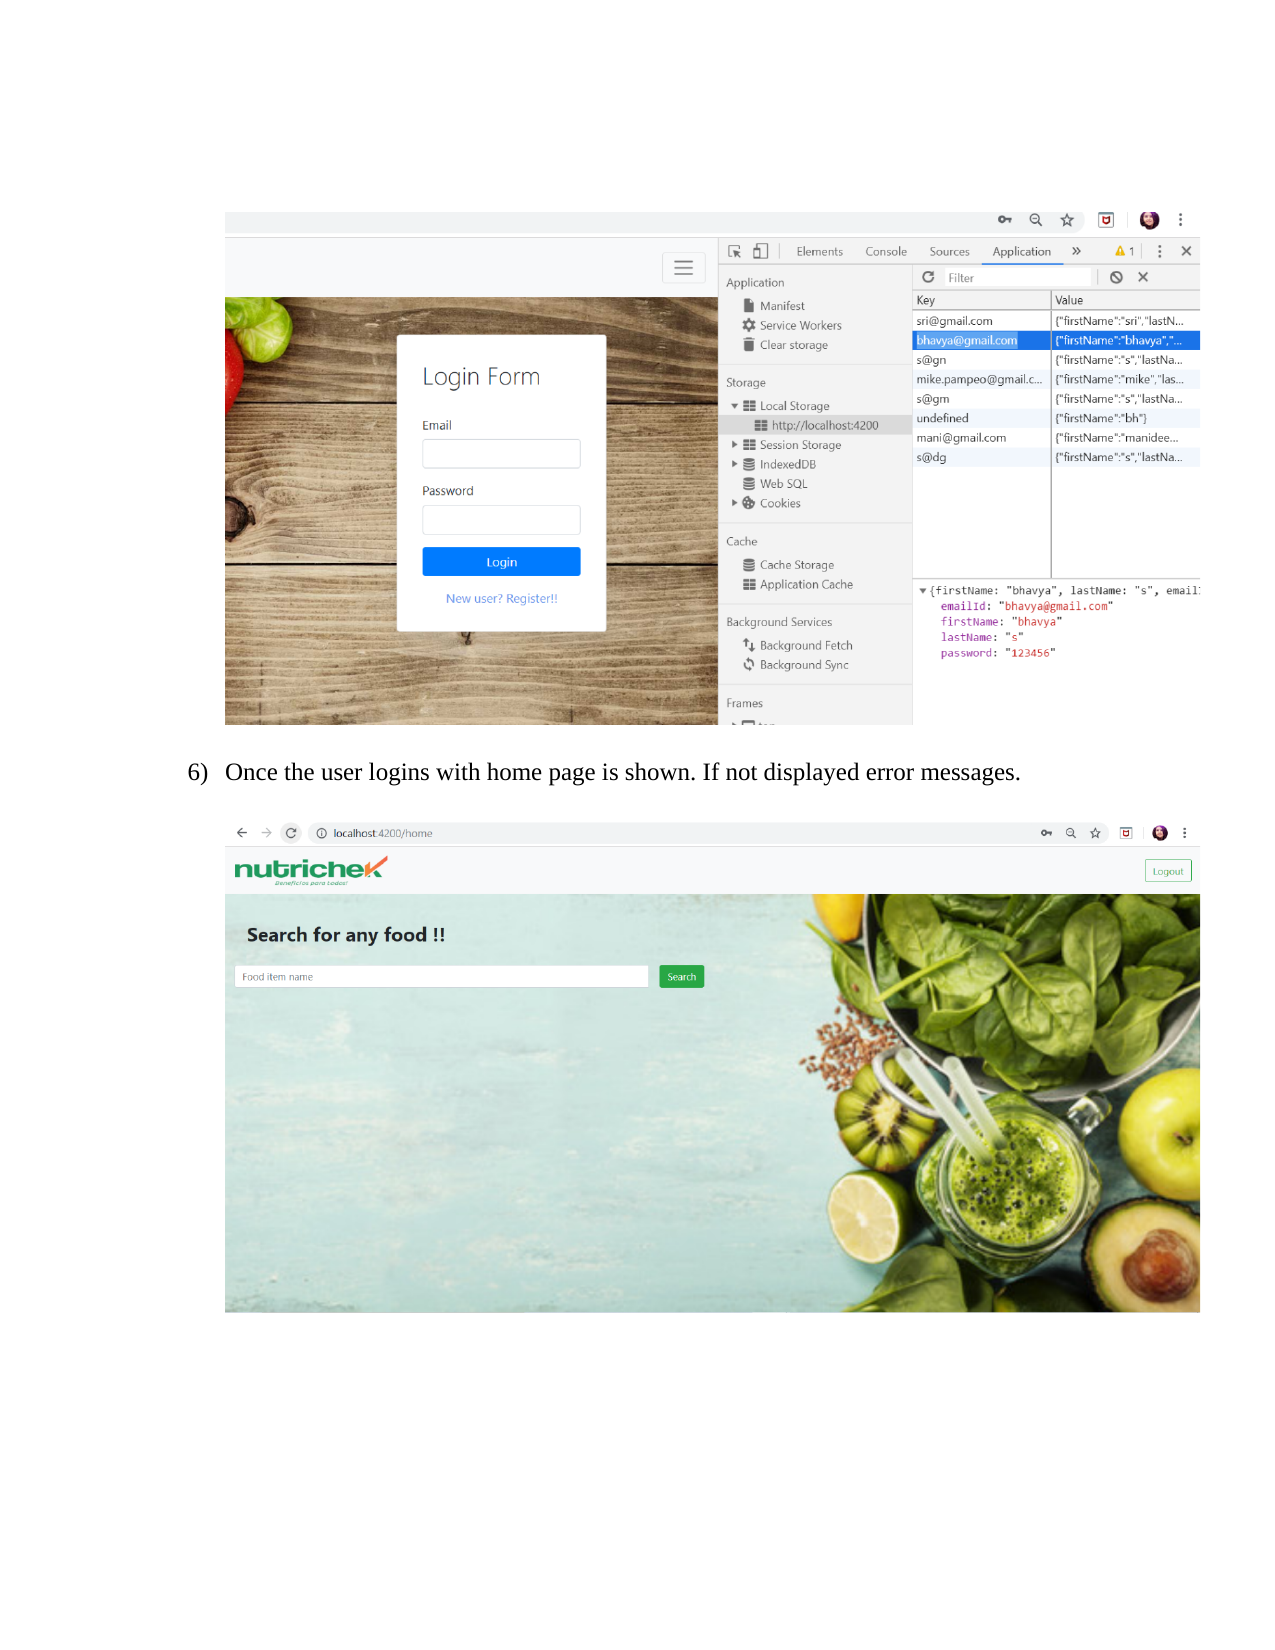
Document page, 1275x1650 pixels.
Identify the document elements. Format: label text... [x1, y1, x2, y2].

picture [225, 212, 1200, 725]
picture [225, 819, 1200, 1313]
list Once the user logins with home page is shown. If not displayed error messages. [187, 757, 1125, 786]
